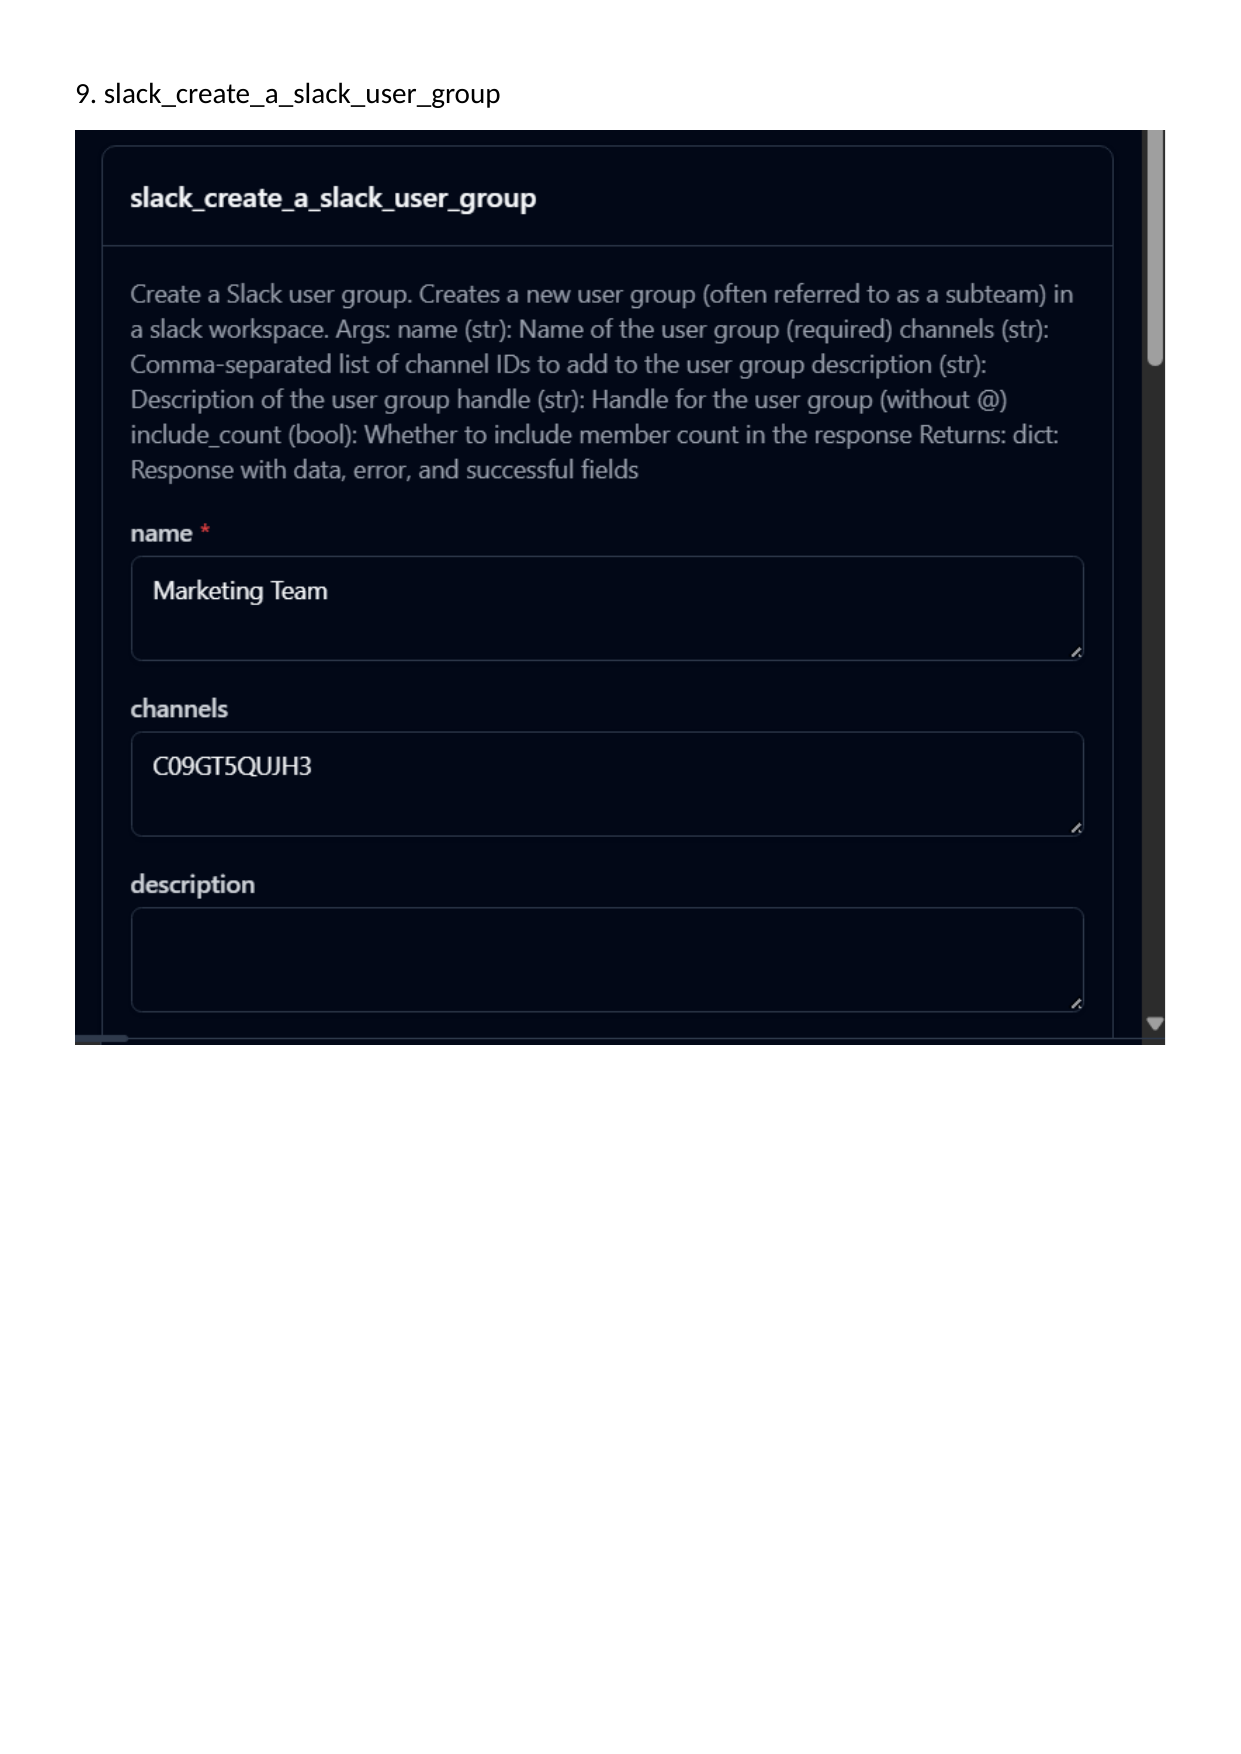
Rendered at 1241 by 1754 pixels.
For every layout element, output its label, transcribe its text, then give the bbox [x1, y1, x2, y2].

text 9. slack_create_a_slack_user_group [75, 75, 1165, 111]
picture [75, 130, 1166, 1045]
